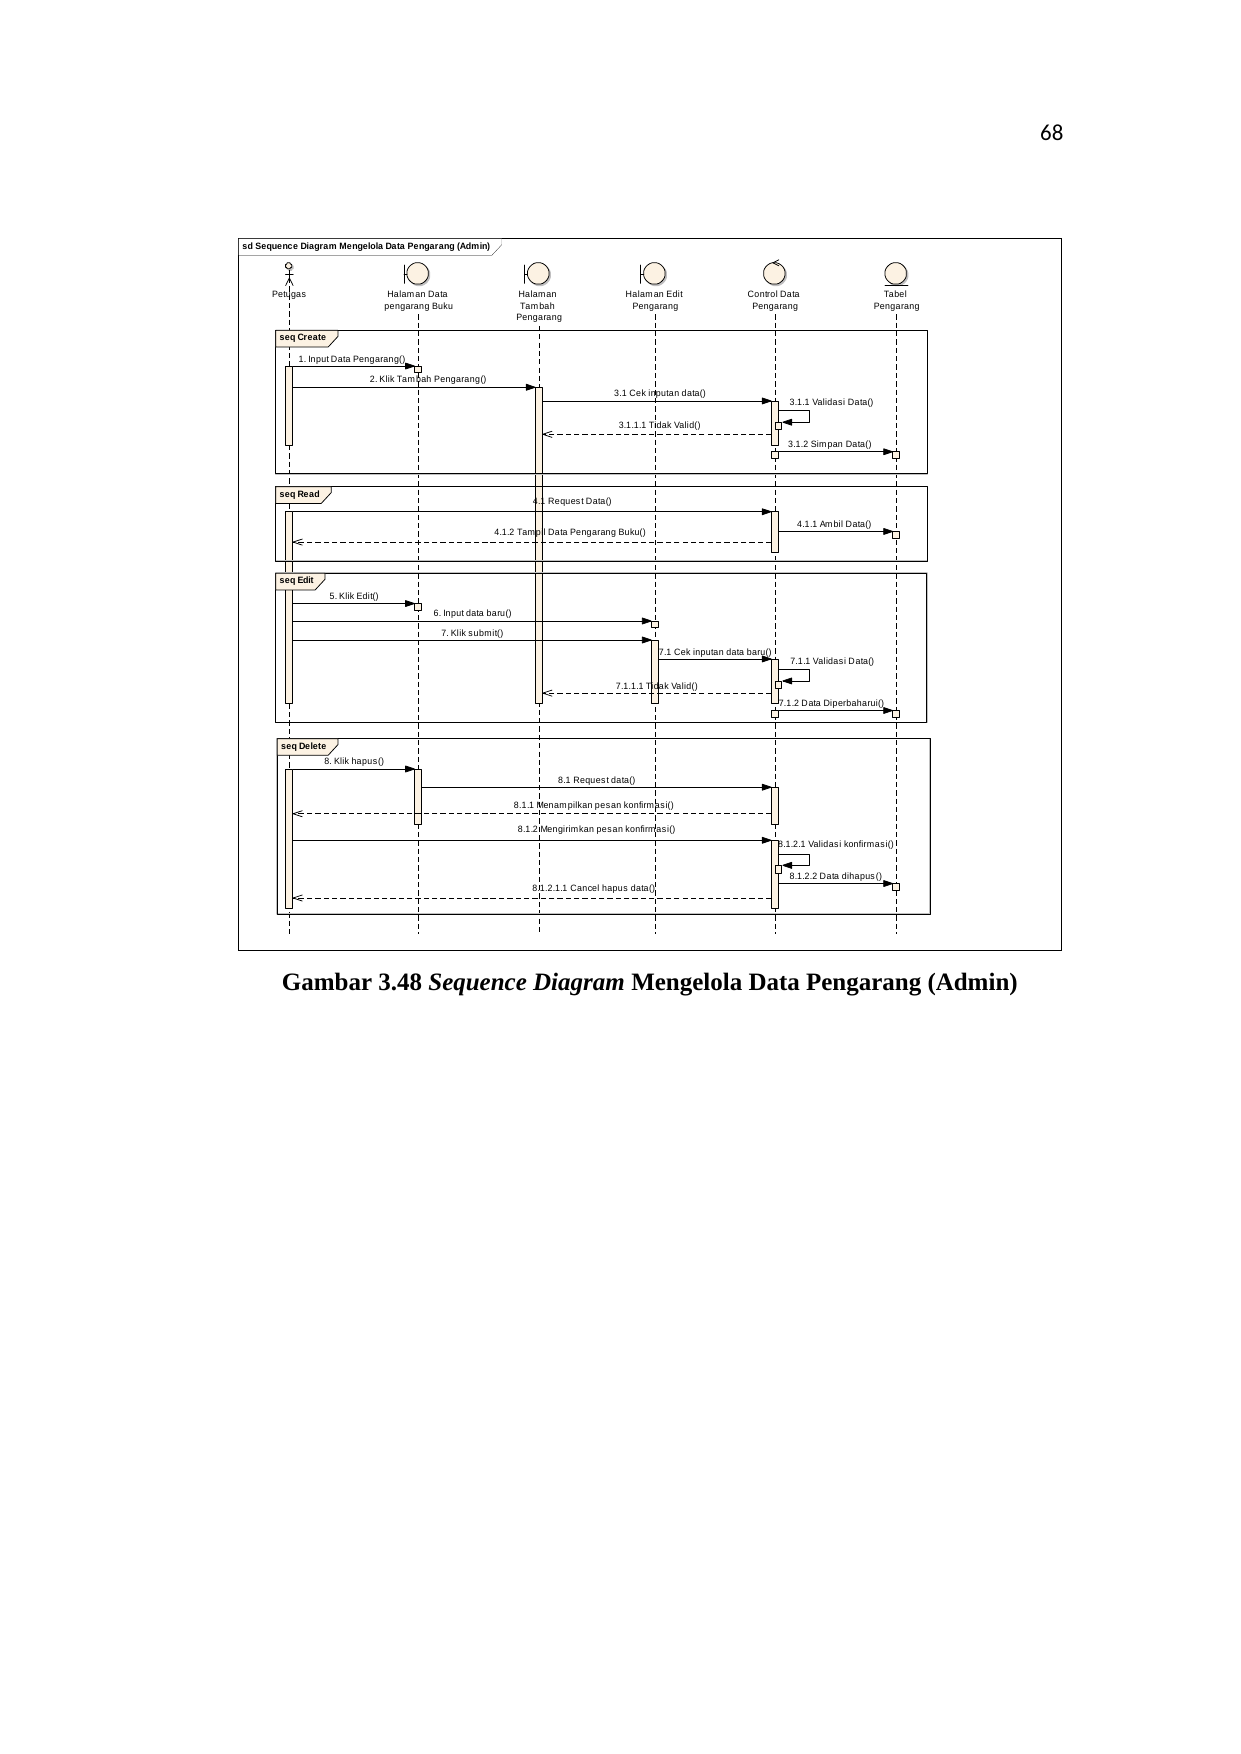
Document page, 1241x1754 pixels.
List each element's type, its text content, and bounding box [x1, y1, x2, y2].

list Gambar 3.48 Sequence Diagram Mengelola Data Pengarang (Admin) [236, 967, 1063, 995]
